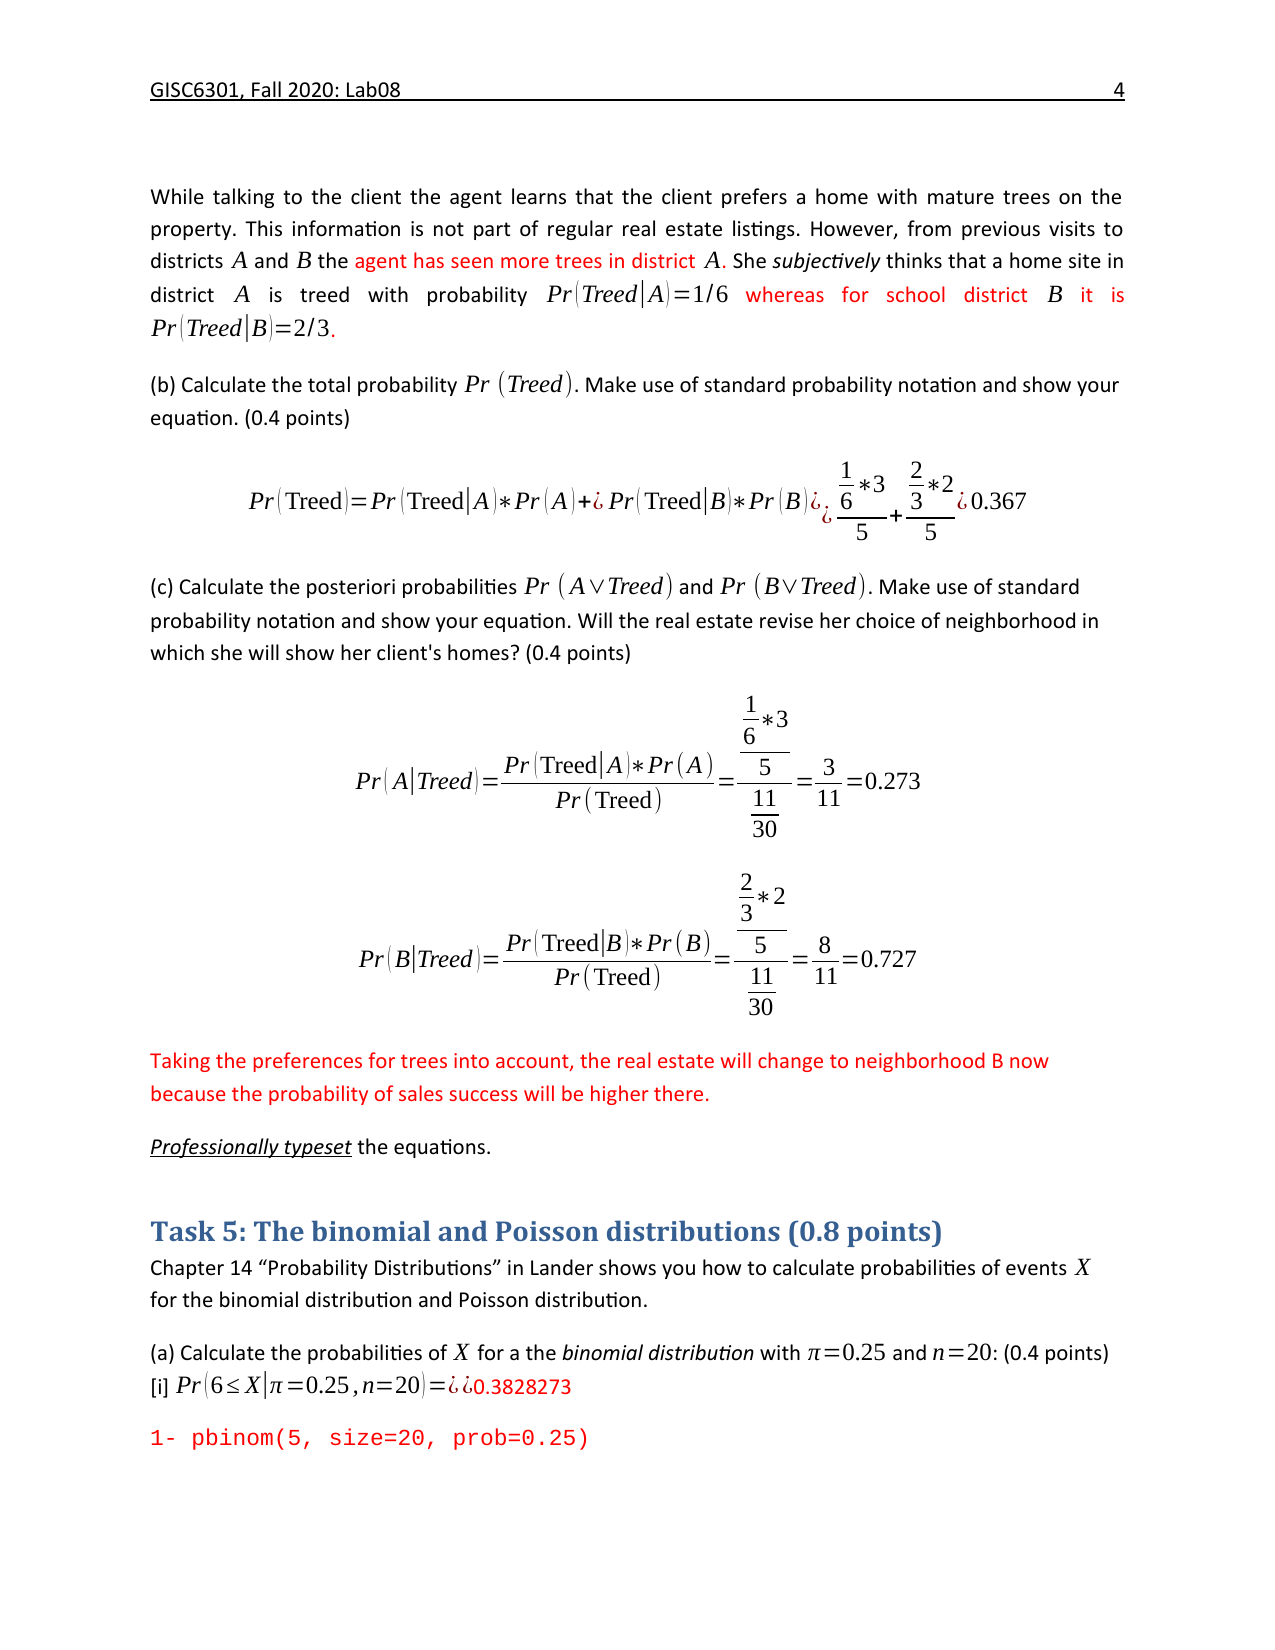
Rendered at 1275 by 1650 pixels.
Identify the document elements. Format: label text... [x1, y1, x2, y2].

text Taking the preferences for trees into account, the real estate will change to neighborhood B now because the probability of sales success will be higher there. [150, 1047, 1125, 1107]
text Chapter 14 “Probability Distributions” in Lander shows you how to calculate probabilities of events for the binomial distribution and Poisson distribution. [150, 1253, 1125, 1313]
text 1- pbinom(5, size=20, prob=0.25) [150, 1426, 1125, 1452]
text While talking to the client the agent learns that the client prefers a home with mature trees on the property. This information is not part of regular real estate listings. However, from previous visits to districts and the agent has seen more trees in district . She subjectively thinks that a home site in district is treed with probability whereas for school district it is . [150, 150, 1125, 344]
text (a) Calculate the probabilities of for a the binomial distribution with and : (0.4 points) [i] 0.3828273 [150, 1338, 1125, 1401]
text Professionally typeset the equations. [150, 1132, 1125, 1160]
text (c) Calculate the posteriori probabilities and . Make use of standard probability notation and show your equation. Will the real estate revise her choice of neighborhood in which she will show her client's homes? (0.4 points) [150, 572, 1125, 666]
text (b) Calculate the total probability . Make use of standard probability notation and show your equation. (0.4 points) [150, 369, 1125, 431]
subtitle Task 5: The binomial and Poisson distributions (0.8 points) [150, 1214, 1125, 1248]
